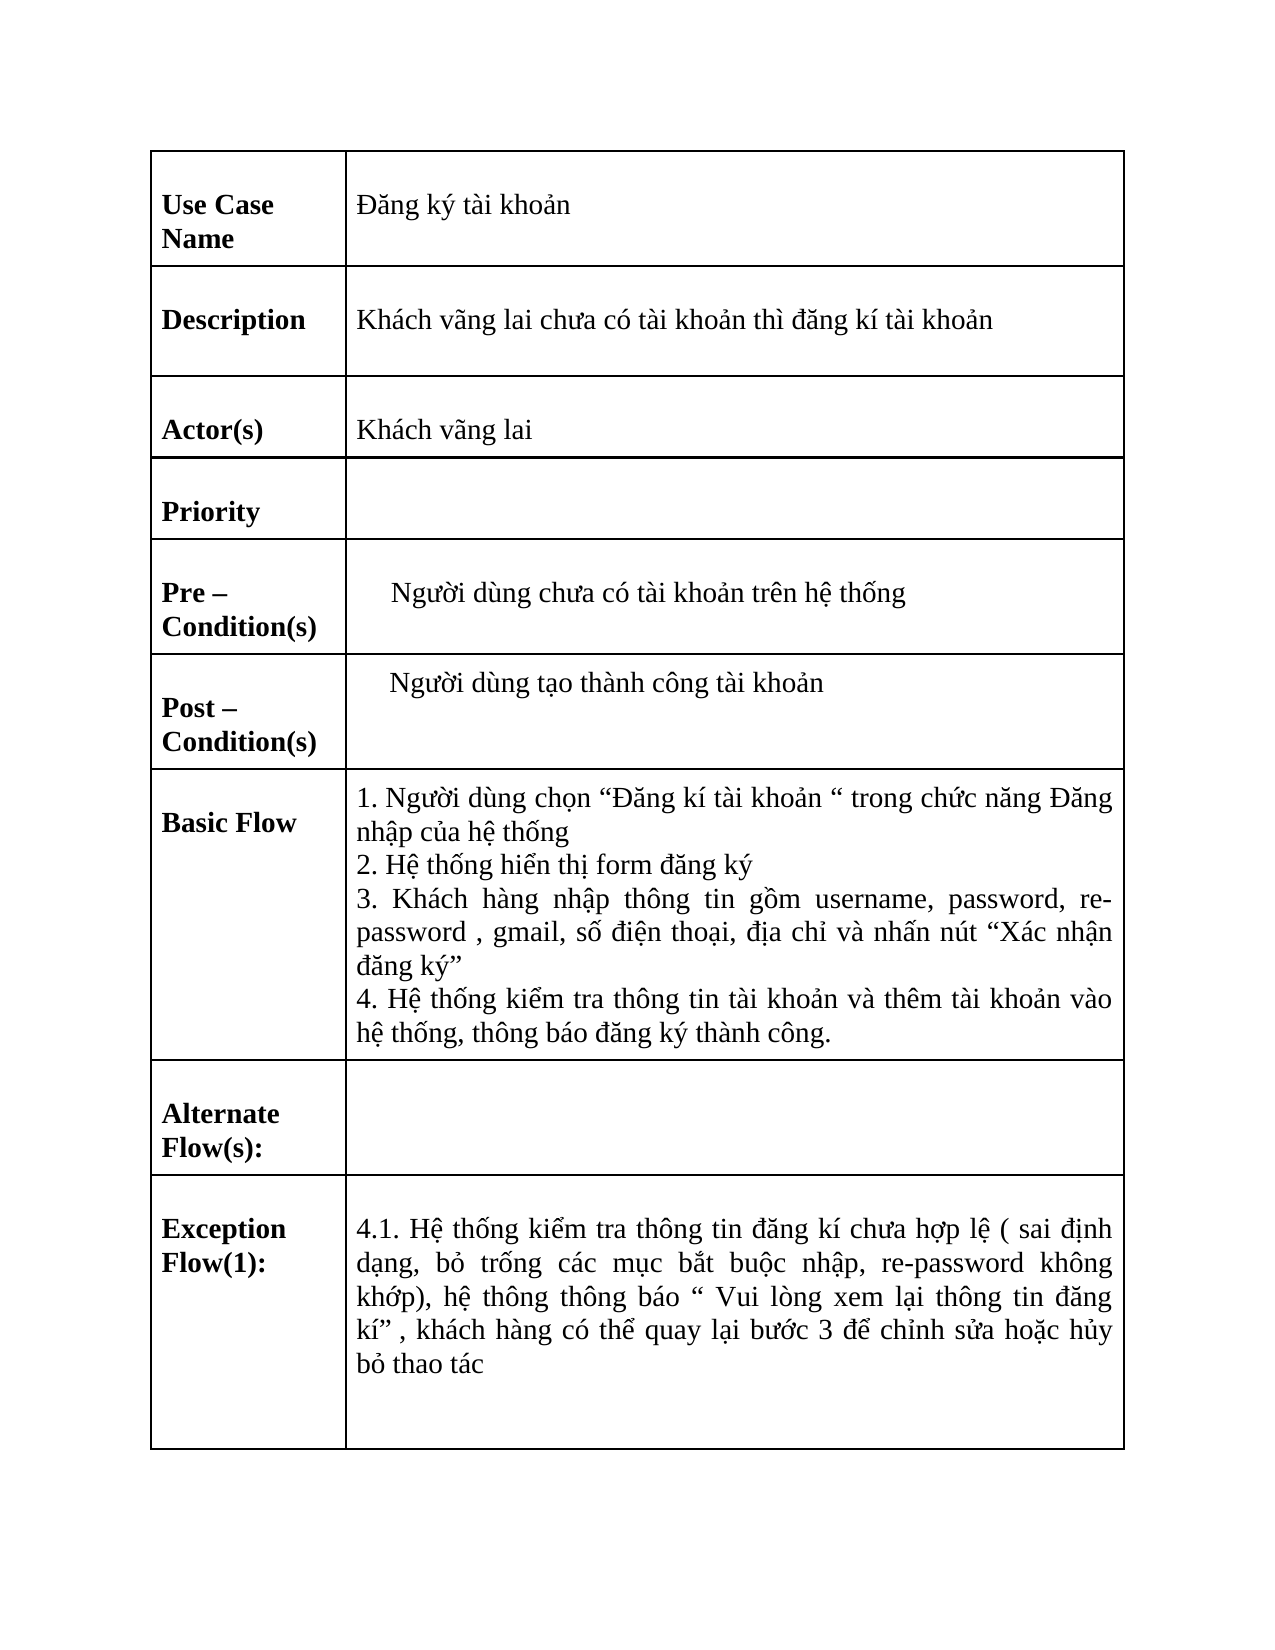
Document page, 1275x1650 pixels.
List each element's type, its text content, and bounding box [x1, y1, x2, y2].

table_cell [347, 1061, 1123, 1174]
table_cell Khách vãng lai chưa có tài khoản thì đăng kí tài khoản [347, 267, 1123, 375]
table_cell Actor(s) [152, 377, 345, 456]
table_cell Exception Flow(1): [152, 1176, 345, 1448]
table_cell Đăng ký tài khoản [347, 152, 1123, 265]
table_cell 4.1. Hệ thống kiểm tra thông tin đăng kí chưa hợp lệ ( sai định dạng, bỏ trống các mục bắt buộc nhập, re-password không khớp), hệ thông thông báo “ Vui lòng xem lại thông tin đăng kí” , khách hàng có thể quay lại bước 3 để chỉnh sửa hoặc hủy bỏ thao tác [347, 1176, 1123, 1448]
table_cell Người dùng tạo thành công tài khoản [347, 655, 1123, 768]
table_cell Pre –Condition(s) [152, 540, 345, 653]
table_cell Người dùng chưa có tài khoản trên hệ thống [347, 540, 1123, 653]
table_cell [347, 459, 1123, 538]
table_cell 1. Người dùng chọn “Đăng kí tài khoản “ trong chức năng Đăng nhập của hệ thống 2. Hệ thống hiển thị form đăng ký 3. Khách hàng nhập thông tin gồm username, password, re- password , gmail, số điện thoại, địa chỉ và nhấn nút “Xác nhận đăng ký” 4. Hệ thống kiểm tra thông tin tài khoản và thêm tài khoản vào hệ thống, thông báo đăng ký thành công. [347, 770, 1123, 1059]
table_cell Post –Condition(s) [152, 655, 345, 768]
table_cell Use Case Name [152, 152, 345, 265]
table_cell Khách vãng lai [347, 377, 1123, 456]
table_cell Alternate Flow(s): [152, 1061, 345, 1174]
table_cell Description [152, 267, 345, 375]
table_cell Basic Flow [152, 770, 345, 1059]
table_cell Priority [152, 459, 345, 538]
